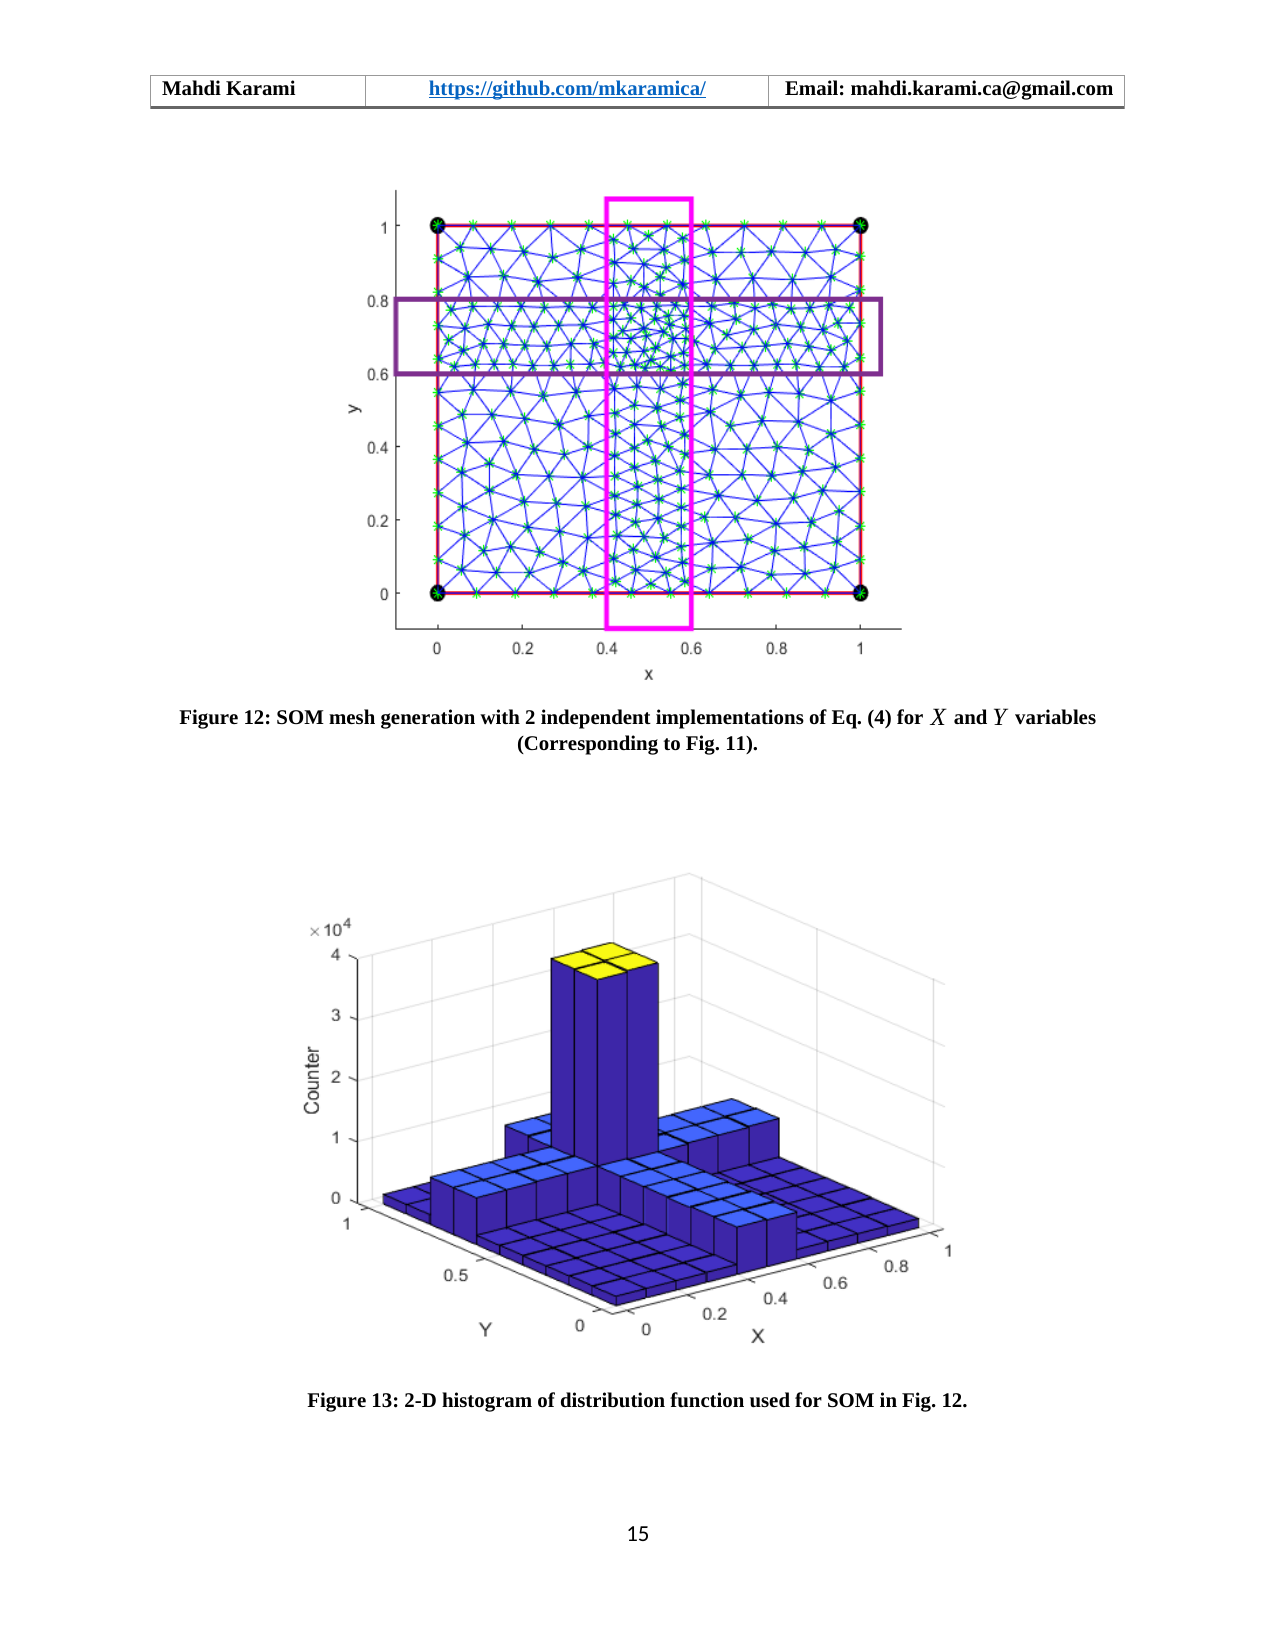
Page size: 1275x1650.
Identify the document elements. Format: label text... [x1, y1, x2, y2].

text Figure 13: 2-D histogram of distribution function used for SOM in Fig. 12. [150, 1388, 1125, 1412]
picture [258, 833, 1017, 1374]
picture [310, 150, 965, 689]
text Figure 12: SOM mesh generation with 2 independent implementations of Eq. (4) for and variables (Corresponding to Fig. 11). [150, 703, 1125, 755]
